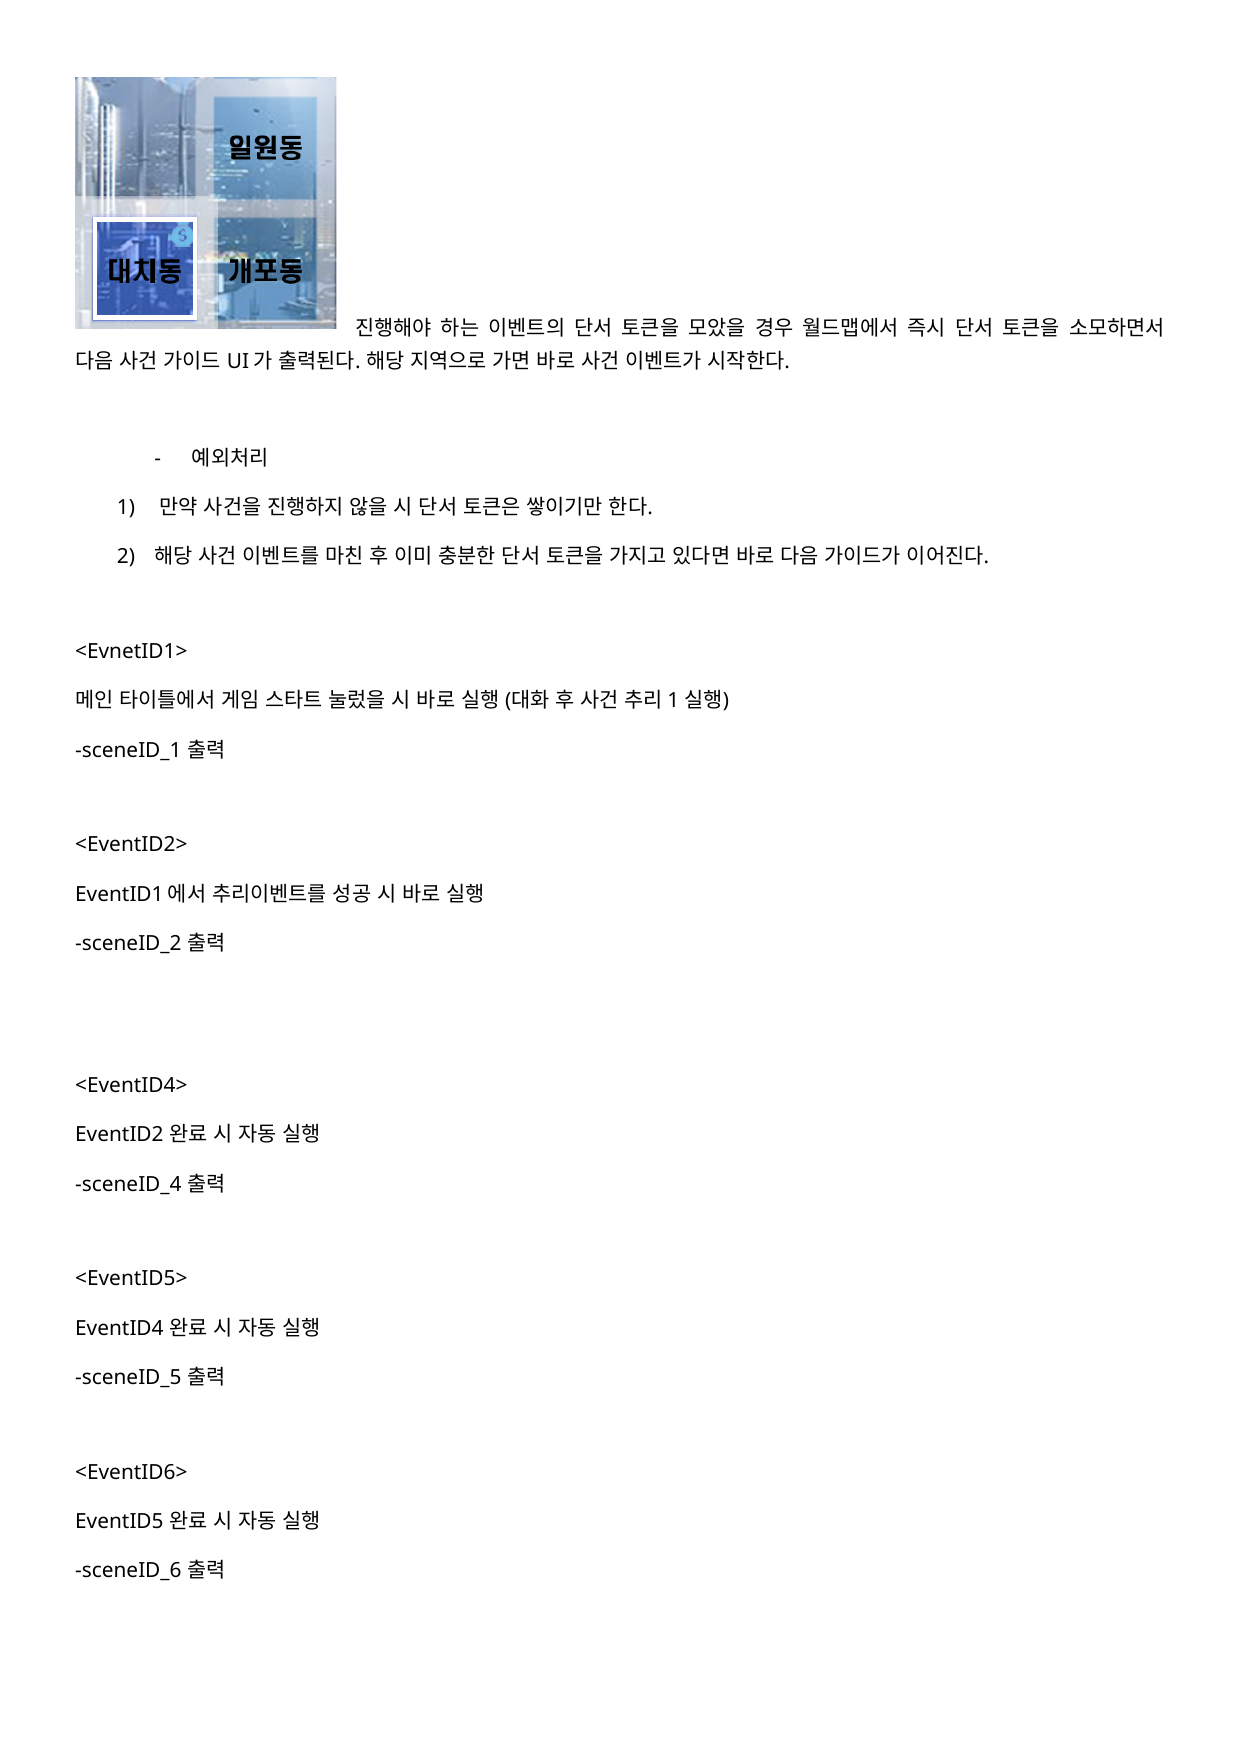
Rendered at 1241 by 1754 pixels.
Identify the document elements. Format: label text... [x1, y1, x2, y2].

text EventID2 완료 시 자동 실행 [75, 1117, 1165, 1148]
text -sceneID_5 출력 [75, 1360, 1165, 1390]
picture [75, 77, 337, 329]
text -sceneID_4 출력 [75, 1167, 1165, 1197]
text EventID4 완료 시 자동 실행 [75, 1311, 1165, 1341]
text <EvnetID1> [75, 636, 1165, 664]
text <EventID4> [75, 1070, 1165, 1098]
text <EventID6> [75, 1457, 1165, 1485]
text 진행해야 하는 이벤트의 단서 토큰을 모았을 경우 월드맵에서 즉시 단서 토큰을 소모하면서 다음 사건 가이드 UI가 출력된다. 해당 지역으로 가면 바로 사건 이벤트가 시작한다. [75, 311, 1165, 374]
text EventID1에서 추리이벤트를 성공 시 바로 실행 [75, 877, 1165, 907]
text -sceneID_2 출력 [75, 926, 1165, 956]
text <EventID5> [75, 1263, 1165, 1292]
text <EventID2> [75, 829, 1165, 858]
text EventID5 완료 시 자동 실행 [75, 1504, 1165, 1534]
list 예외처리 [154, 441, 1165, 471]
text 메인 타이틀에서 게임 스타트 눌렀을 시 바로 실행 (대화 후 사건 추리1 실행) [75, 683, 1165, 714]
text -sceneID_1 출력 [75, 733, 1165, 763]
list 만약 사건을 진행하지 않을 시 단서 토큰은 쌓이기만 한다. [117, 490, 1165, 520]
list 해당 사건 이벤트를 마친 후 이미 충분한 단서 토큰을 가지고 있다면 바로 다음 가이드가 이어진다. [117, 539, 1165, 570]
text -sceneID_6 출력 [75, 1553, 1165, 1584]
